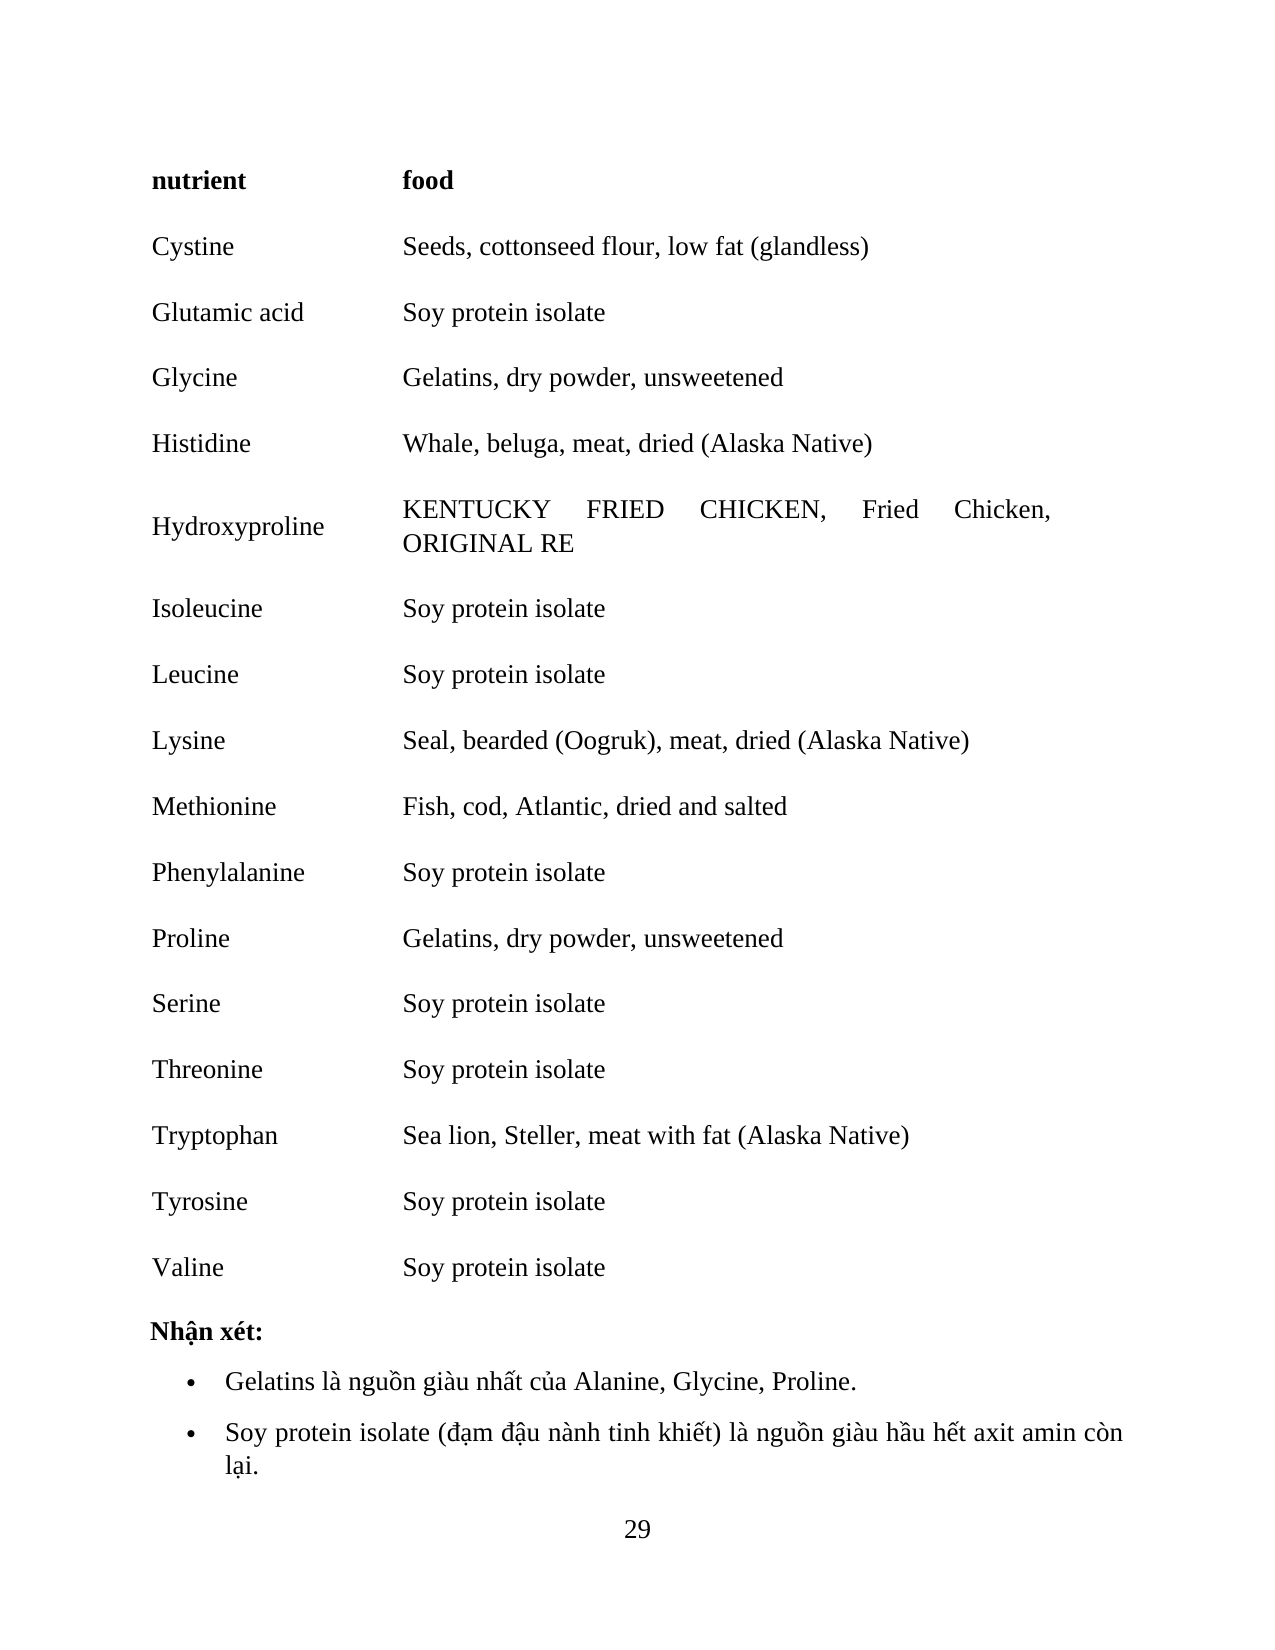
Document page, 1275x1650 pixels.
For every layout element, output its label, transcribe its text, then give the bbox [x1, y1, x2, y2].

table_cell Proline [150, 908, 401, 973]
table_cell Soy protein isolate [401, 974, 1053, 1039]
table_header food [401, 150, 1053, 216]
table_cell Soy protein isolate [401, 644, 1053, 710]
table_cell Soy protein isolate [401, 1039, 1053, 1105]
list Gelatins là nguồn giàu nhất của Alanine, Glycine, Proline. [187, 1365, 1125, 1397]
text Nhận xét: [150, 1315, 1125, 1346]
table_cell KENTUCKY FRIED CHICKEN, Fried Chicken, ORIGINAL RE [401, 479, 1053, 578]
table_cell Methionine [150, 776, 401, 842]
table_cell Gelatins, dry powder, unsweetened [401, 908, 1053, 973]
table_cell Lysine [150, 710, 401, 776]
table_cell Gelatins, dry powder, unsweetened [401, 348, 1053, 413]
table_cell Soy protein isolate [401, 1237, 1053, 1303]
table_cell Serine [150, 974, 401, 1039]
table_cell Glycine [150, 348, 401, 413]
table_cell Fish, cod, Atlantic, dried and salted [401, 776, 1053, 842]
table_cell Isoleucine [150, 579, 401, 644]
table_cell Seal, bearded (Oogruk), meat, dried (Alaska Native) [401, 710, 1053, 776]
table_cell Sea lion, Steller, meat with fat (Alaska Native) [401, 1105, 1053, 1171]
table_cell Histidine [150, 413, 401, 479]
table_cell Leucine [150, 644, 401, 710]
table_cell Soy protein isolate [401, 1171, 1053, 1237]
table_cell Valine [150, 1237, 401, 1303]
table_cell Threonine [150, 1039, 401, 1105]
list Soy protein isolate (đạm đậu nành tinh khiết) là nguồn giàu hầu hết axit amin còn lại. [187, 1416, 1125, 1480]
table_cell Phenylalanine [150, 842, 401, 908]
table_cell Whale, beluga, meat, dried (Alaska Native) [401, 413, 1053, 479]
table_header nutrient [150, 150, 401, 216]
table_cell Soy protein isolate [401, 282, 1053, 347]
table_cell Seeds, cottonseed flour, low fat (glandless) [401, 216, 1053, 282]
table_cell Soy protein isolate [401, 579, 1053, 644]
table_cell Soy protein isolate [401, 842, 1053, 908]
table_cell Hydroxyproline [150, 479, 401, 578]
table_cell Glutamic acid [150, 282, 401, 347]
table_cell Cystine [150, 216, 401, 282]
table_cell Tyrosine [150, 1171, 401, 1237]
table_cell Tryptophan [150, 1105, 401, 1171]
